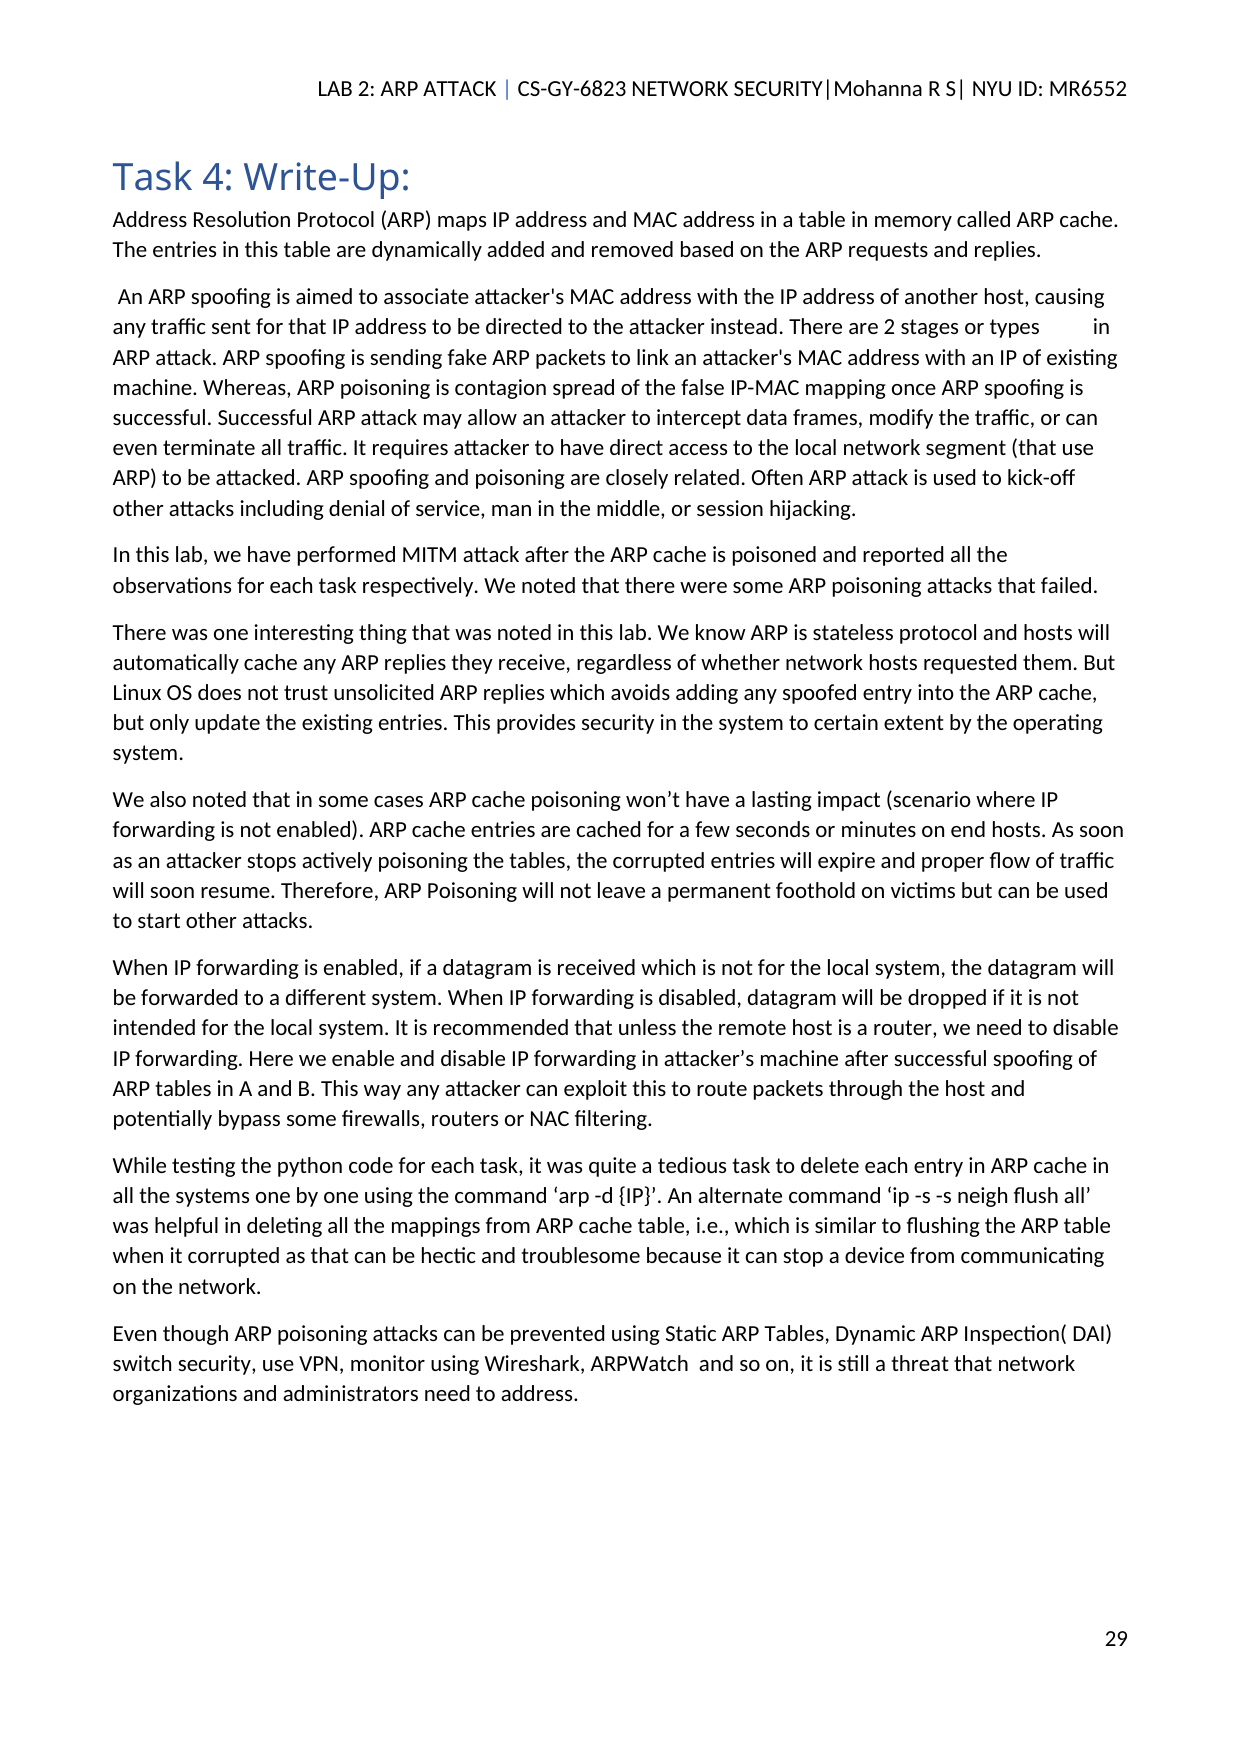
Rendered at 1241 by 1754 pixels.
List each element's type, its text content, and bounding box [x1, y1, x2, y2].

text There was one interesting thing that was noted in this lab. We know ARP is stateless protocol and hosts will automatically cache any ARP replies they receive, regardless of whether network hosts requested them. But Linux OS does not trust unsolicited ARP replies which avoids adding any spoofed entry into the ARP cache, but only update the existing entries. This provides security in the system to certain extent by the operating system. [112, 618, 1128, 766]
text While testing the python code for each task, it was quite a tedious task to delete each entry in ARP cache in all the systems one by one using the command ‘arp -d {IP}’. An alternate command ‘ip -s -s neigh flush all’ was helpful in deleting all the mappings from ARP cache table, i.e., which is similar to flushing the ARP table when it corrupted as that can be hectic and troublesome because it can stop a device from communicating on the network. [112, 1151, 1128, 1300]
text In this lab, we have performed MITM attack after the ARP cache is poisoned and reported all the observations for each task respectively. We noted that there were some ARP poisoning attacks that failed. [112, 541, 1128, 599]
text Even though ARP poisoning attacks can be prevented using Static ARP Tables, Dynamic ARP Inspection( DAI) switch security, use VPN, monitor using Wireshark, ARPWatch and so on, it is still a threat that network organizations and administrators need to address. [112, 1319, 1128, 1407]
text When IP forwarding is enabled, if a datagram is received which is not for the local system, the datagram will be forwarded to a different system. When IP forwarding is disabled, datagram will be dropped if it is not intended for the local system. It is recommended that unless the remote host is a router, we need to disable IP forwarding. Here we enable and disable IP forwarding in attacker’s machine after successful spoofing of ARP tables in A and B. This way any attacker can exploit this to route packets through the host and potentially bypass some firewalls, routers or NAC filtering. [112, 953, 1128, 1132]
text An ARP spoofing is aimed to associate attacker's MAC address with the IP address of another host, causing any traffic sent for that IP address to be directed to the attacker instead. There are 2 stages or types in ARP attack. ARP spoofing is sending fake ARP packets to link an attacker's MAC address with an IP of existing machine. Whereas, ARP poisoning is contagion spread of the false IP-MAC mapping once ARP spoofing is successful. Successful ARP attack may allow an attacker to intercept data frames, modify the traffic, or can even terminate all traffic. It requires attacker to have direct access to the local network segment (that use ARP) to be attacked. ARP spoofing and poisoning are closely related. Often ARP attack is used to kick-off other attacks including denial of service, man in the middle, or session hijacking. [112, 282, 1128, 522]
subtitle Task 4: Write-Up: [112, 150, 1128, 201]
text Address Resolution Protocol (ARP) maps IP address and MAC address in a table in memory called ARP cache. The entries in this table are dynamically added and removed based on the ARP requests and replies. [112, 205, 1128, 263]
text We also noted that in some cases ARP cache poisoning won’t have a lasting impact (scenario where IP forwarding is not enabled). ARP cache entries are cached for a few seconds or minutes on end hosts. As soon as an attacker stops actively poisoning the tables, the corrupted entries will expire and proper flow of traffic will soon resume. Therefore, ARP Poisoning will not leave a permanent foothold on victims but can be used to start other attacks. [112, 785, 1128, 934]
